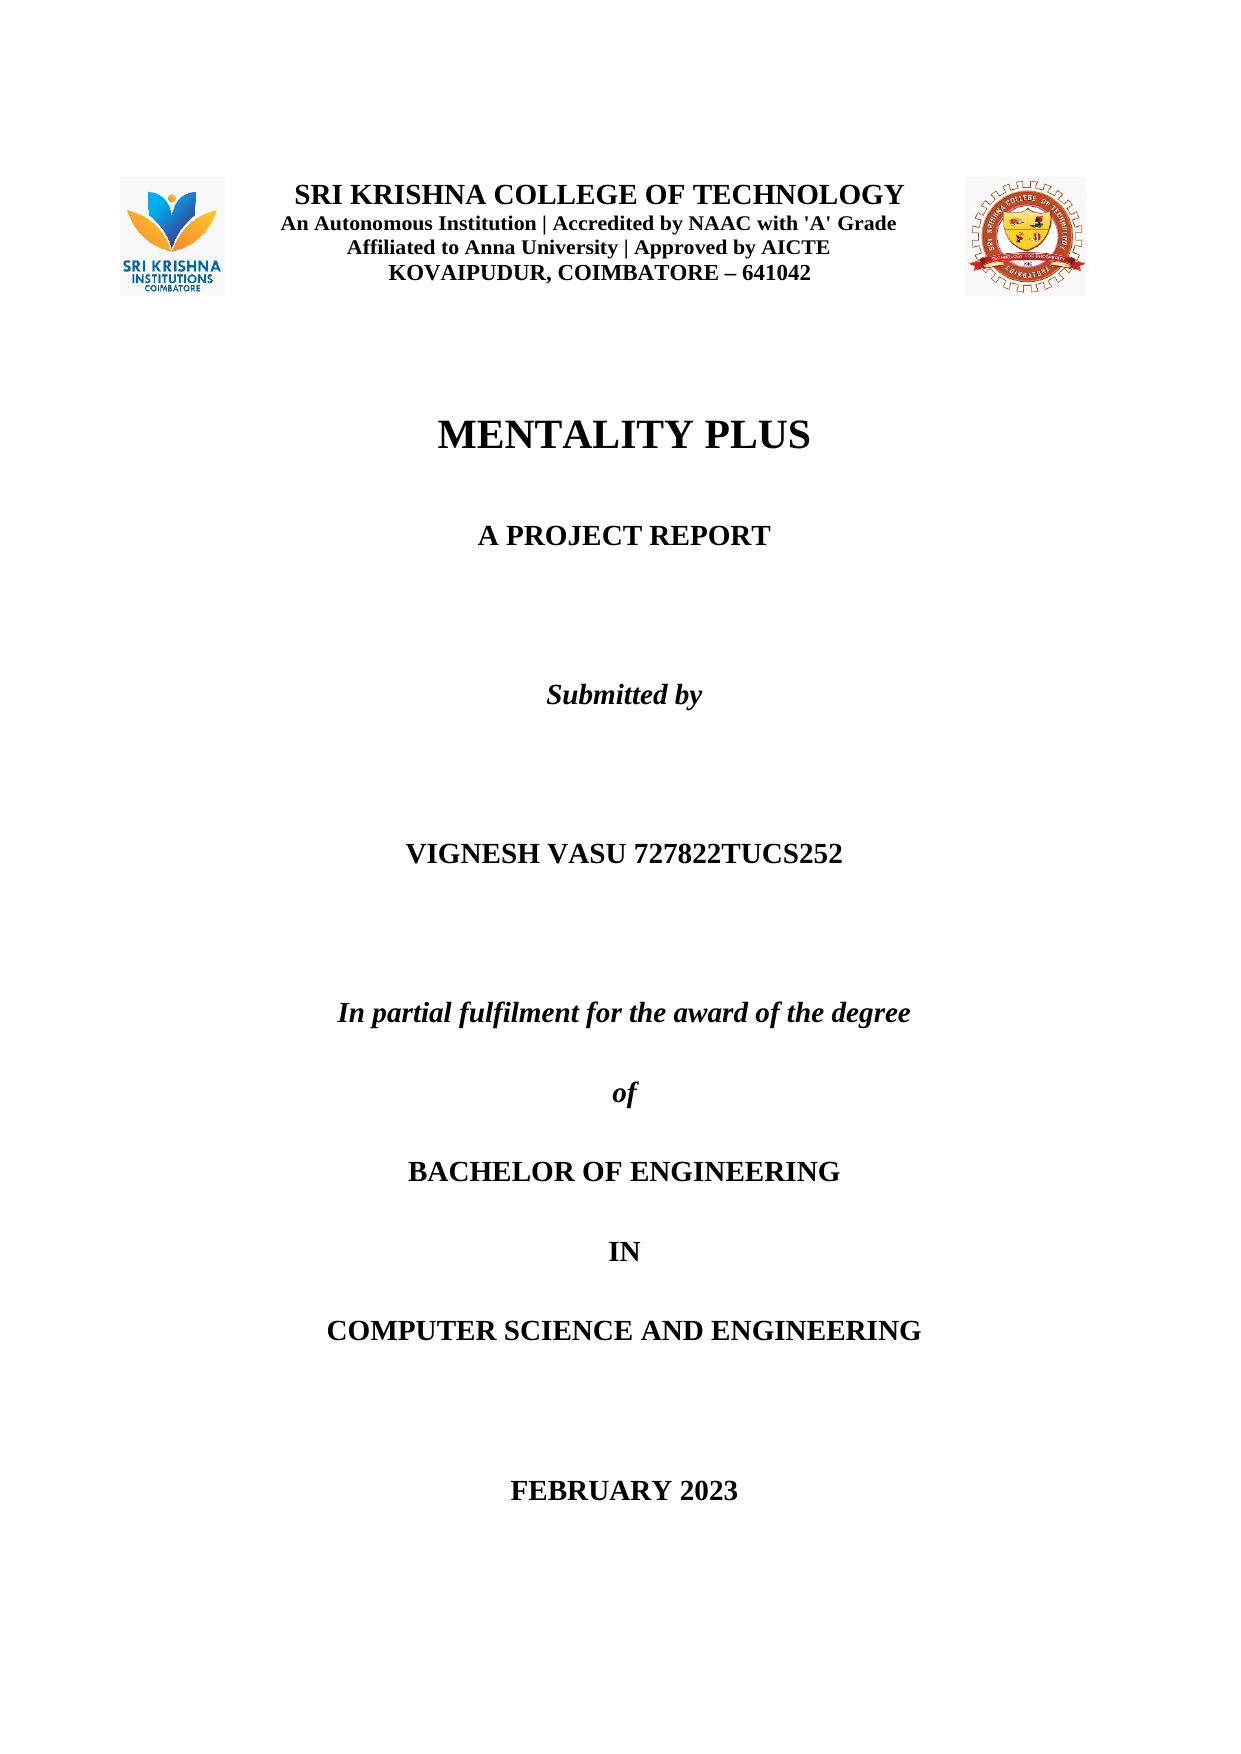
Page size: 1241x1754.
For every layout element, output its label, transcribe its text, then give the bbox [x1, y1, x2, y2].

picture [119, 177, 225, 296]
picture [964, 177, 1086, 296]
text of [118, 1075, 1130, 1108]
table_header [107, 177, 237, 308]
text MENTALITY PLUS [118, 409, 1130, 457]
text FEBRUARY 2023 [118, 1473, 1130, 1506]
text COMPUTER SCIENCE AND ENGINEERING [118, 1313, 1130, 1347]
text IN [118, 1234, 1130, 1267]
text Submitted by [118, 677, 1130, 710]
text A PROJECT REPORT [118, 518, 1130, 551]
text VIGNESH VASU 727822TUCS252 [118, 836, 1130, 869]
table_header [950, 177, 1100, 308]
text BACHELOR OF ENGINEERING [118, 1154, 1130, 1188]
text In partial fulfilment for the award of the degree [118, 995, 1130, 1029]
table_header SRI KRISHNA COLLEGE OF TECHNOLOGY An Autonomous Institution | Accredited by NAAC with 'A' Grade Affiliated to Anna University | Approved by AICTE KOVAIPUDUR, COIMBATORE – 641042 [238, 177, 950, 308]
